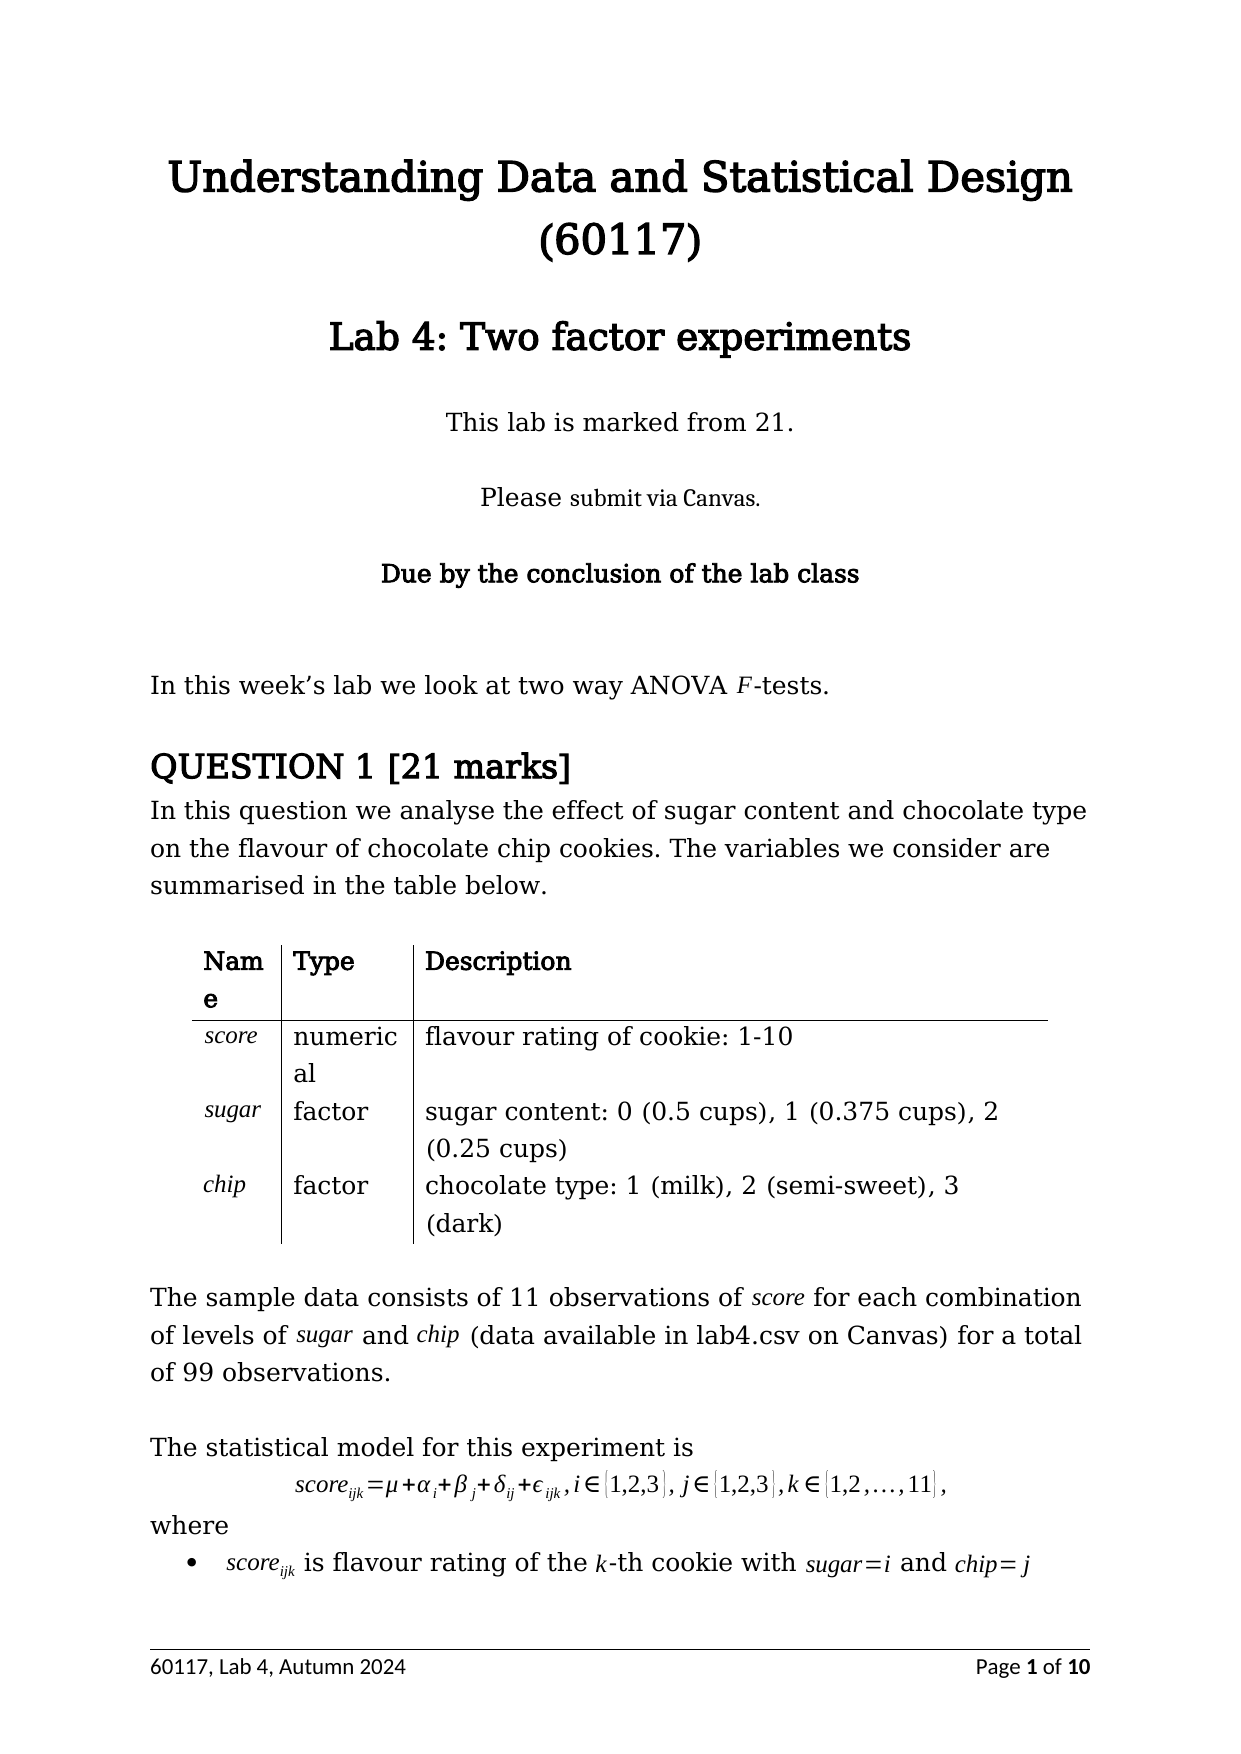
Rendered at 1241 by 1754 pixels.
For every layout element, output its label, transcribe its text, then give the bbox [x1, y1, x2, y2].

text In this question we analyse the effect of sugar content and chocolate type on the flavour of chocolate chip cookies. The variables we consider are summarised in the table below. [150, 795, 1090, 900]
table_header Type [282, 945, 413, 1019]
text where [150, 1509, 1090, 1539]
table_cell [192, 1021, 281, 1095]
text Due by the conclusion of the lab class [150, 557, 1090, 587]
table_cell factor [282, 1095, 413, 1170]
text The statistical model for this experiment is [150, 1432, 1090, 1462]
table_cell [192, 1170, 281, 1244]
table_cell [192, 1095, 281, 1170]
table_header Description [414, 945, 1048, 1019]
text The sample data consists of 11 observations of for each combination of levels of and (data available in lab4.csv on Canvas) for a total of 99 observations. [150, 1282, 1090, 1387]
table_cell chocolate type: 1 (milk), 2 (semi-sweet), 3 (dark) [414, 1170, 1048, 1244]
table_header Name [192, 945, 281, 1019]
text This lab is marked from 21. [150, 406, 1090, 436]
table_cell numerical [282, 1021, 413, 1095]
table_cell factor [282, 1170, 413, 1244]
list is flavour rating of the -th cookie with and [187, 1547, 1090, 1581]
text In this week’s lab we look at two way ANOVA -tests. [150, 670, 1090, 700]
text Understanding Data and Statistical Design (60117) [150, 150, 1090, 262]
text Please submit via Canvas. [150, 481, 1090, 512]
table_cell sugar content: 0 (0.5 cups), 1 (0.375 cups), 2 (0.25 cups) [414, 1095, 1048, 1170]
text QUESTION 1 [21 marks] [150, 745, 1090, 785]
table_cell flavour rating of cookie: 1-10 [414, 1021, 1048, 1095]
text Lab 4: Two factor experiments [150, 312, 1090, 357]
